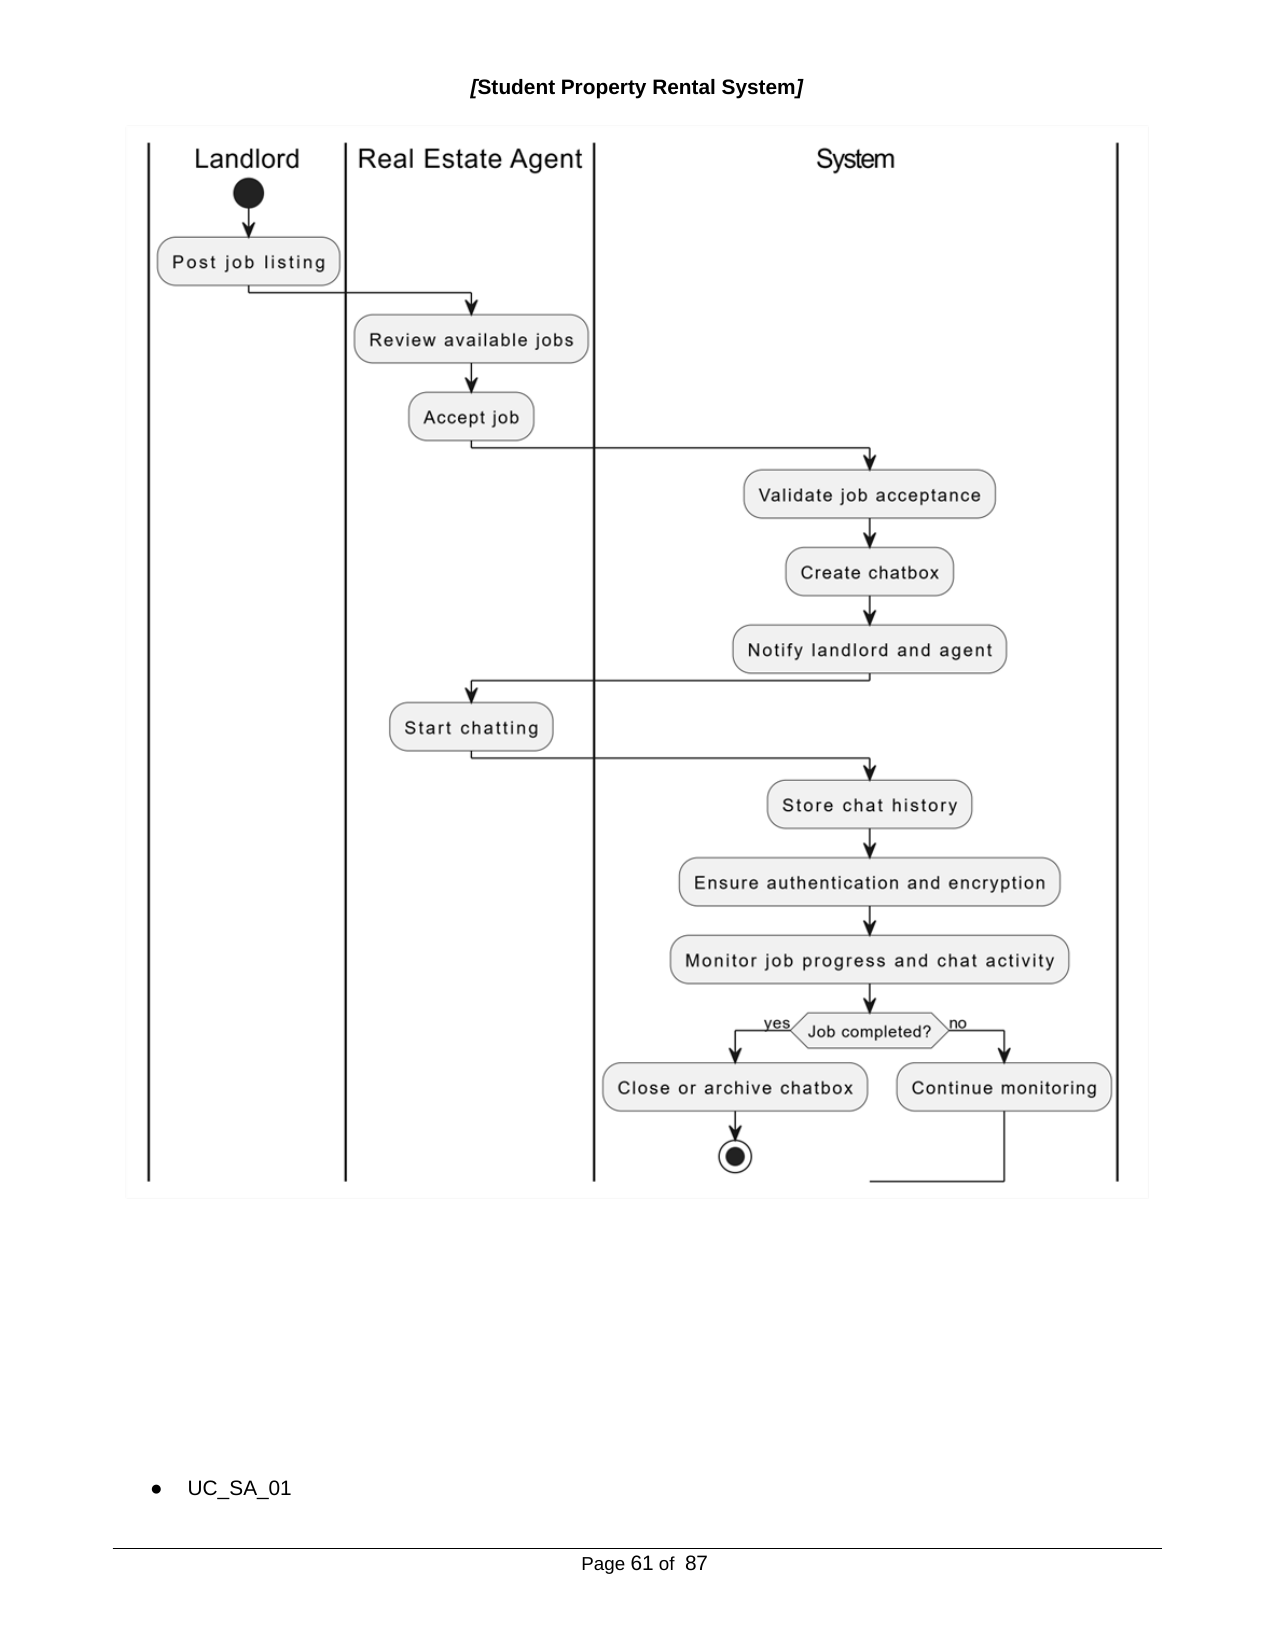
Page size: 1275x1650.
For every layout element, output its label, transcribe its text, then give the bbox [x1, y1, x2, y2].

picture [112, 112, 1163, 1213]
list UC_SA_01 [150, 1476, 1162, 1500]
